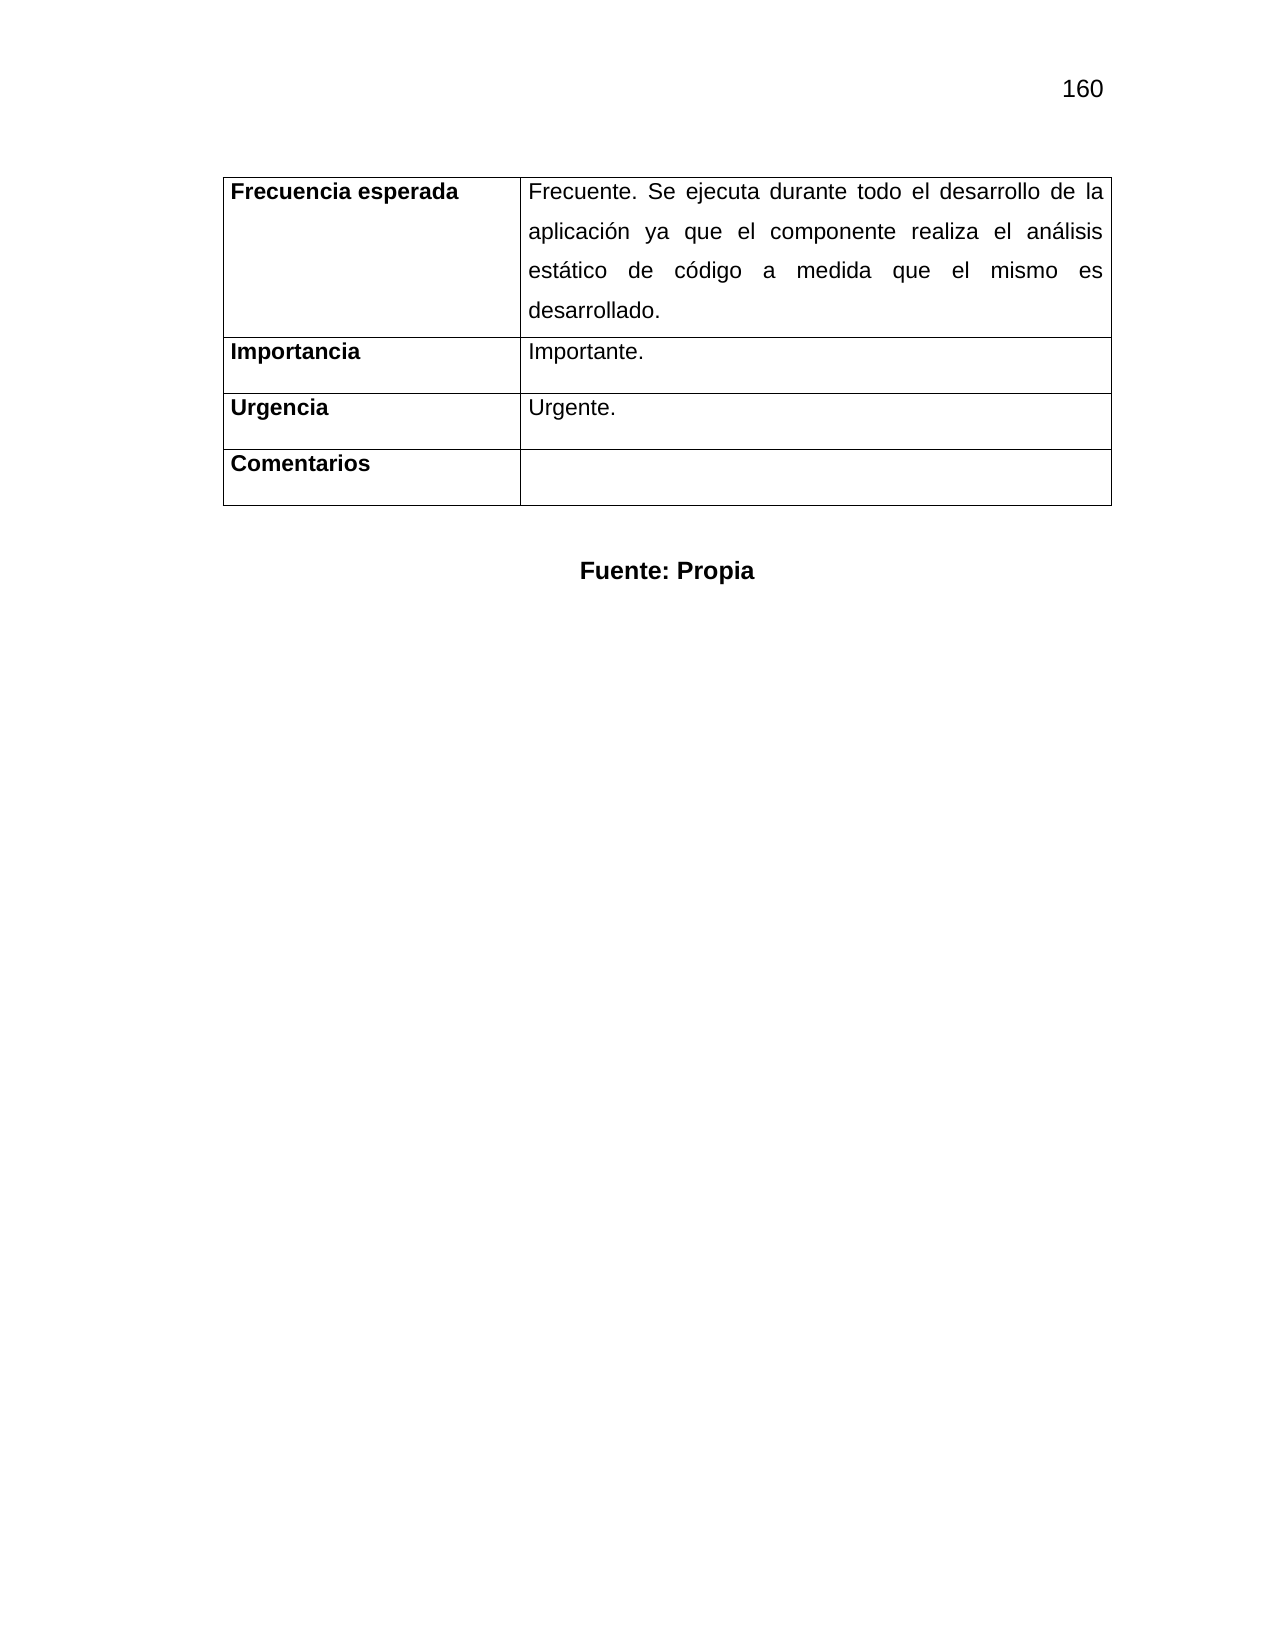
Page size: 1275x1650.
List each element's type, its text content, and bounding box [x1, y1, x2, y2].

subtitle Fuente: Propia [230, 556, 1104, 585]
table_cell [521, 450, 1111, 505]
table_cell Frecuencia esperada [224, 178, 520, 337]
table_cell Frecuente. Se ejecuta durante todo el desarrollo de la aplicación ya que el componente realiza el análisis estático de código a medida que el mismo es desarrollado. [521, 178, 1111, 337]
table_cell Comentarios [224, 450, 520, 505]
table_cell Urgente. [521, 394, 1111, 449]
table_cell Importancia [224, 338, 520, 393]
table_cell Importante. [521, 338, 1111, 393]
table_cell Urgencia [224, 394, 520, 449]
